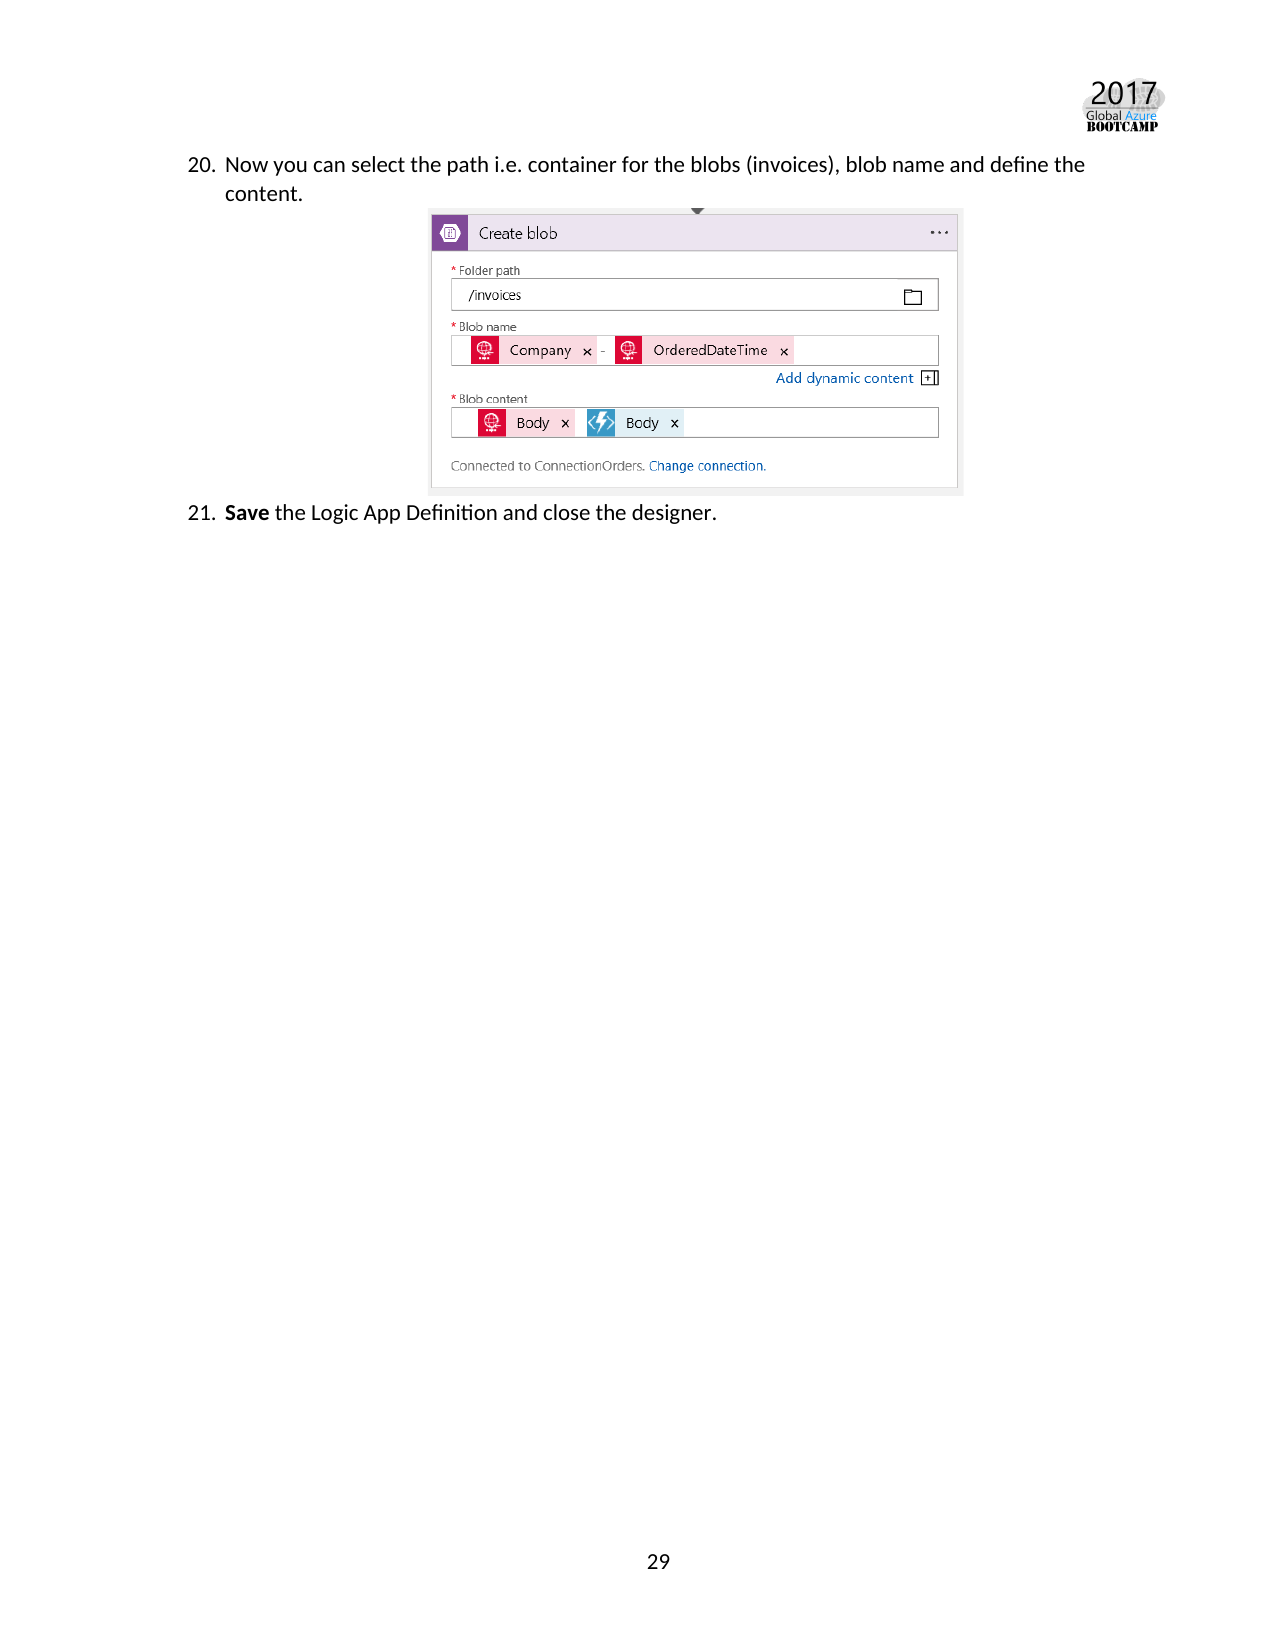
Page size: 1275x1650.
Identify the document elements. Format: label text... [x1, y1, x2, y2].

list Now you can select the path i.e. container for the blobs (invoices), blob name and define the content. [187, 150, 1167, 207]
picture [427, 208, 964, 496]
list Save the Logic App Definition and close the designer. [187, 498, 1167, 526]
picture [1080, 75, 1167, 134]
